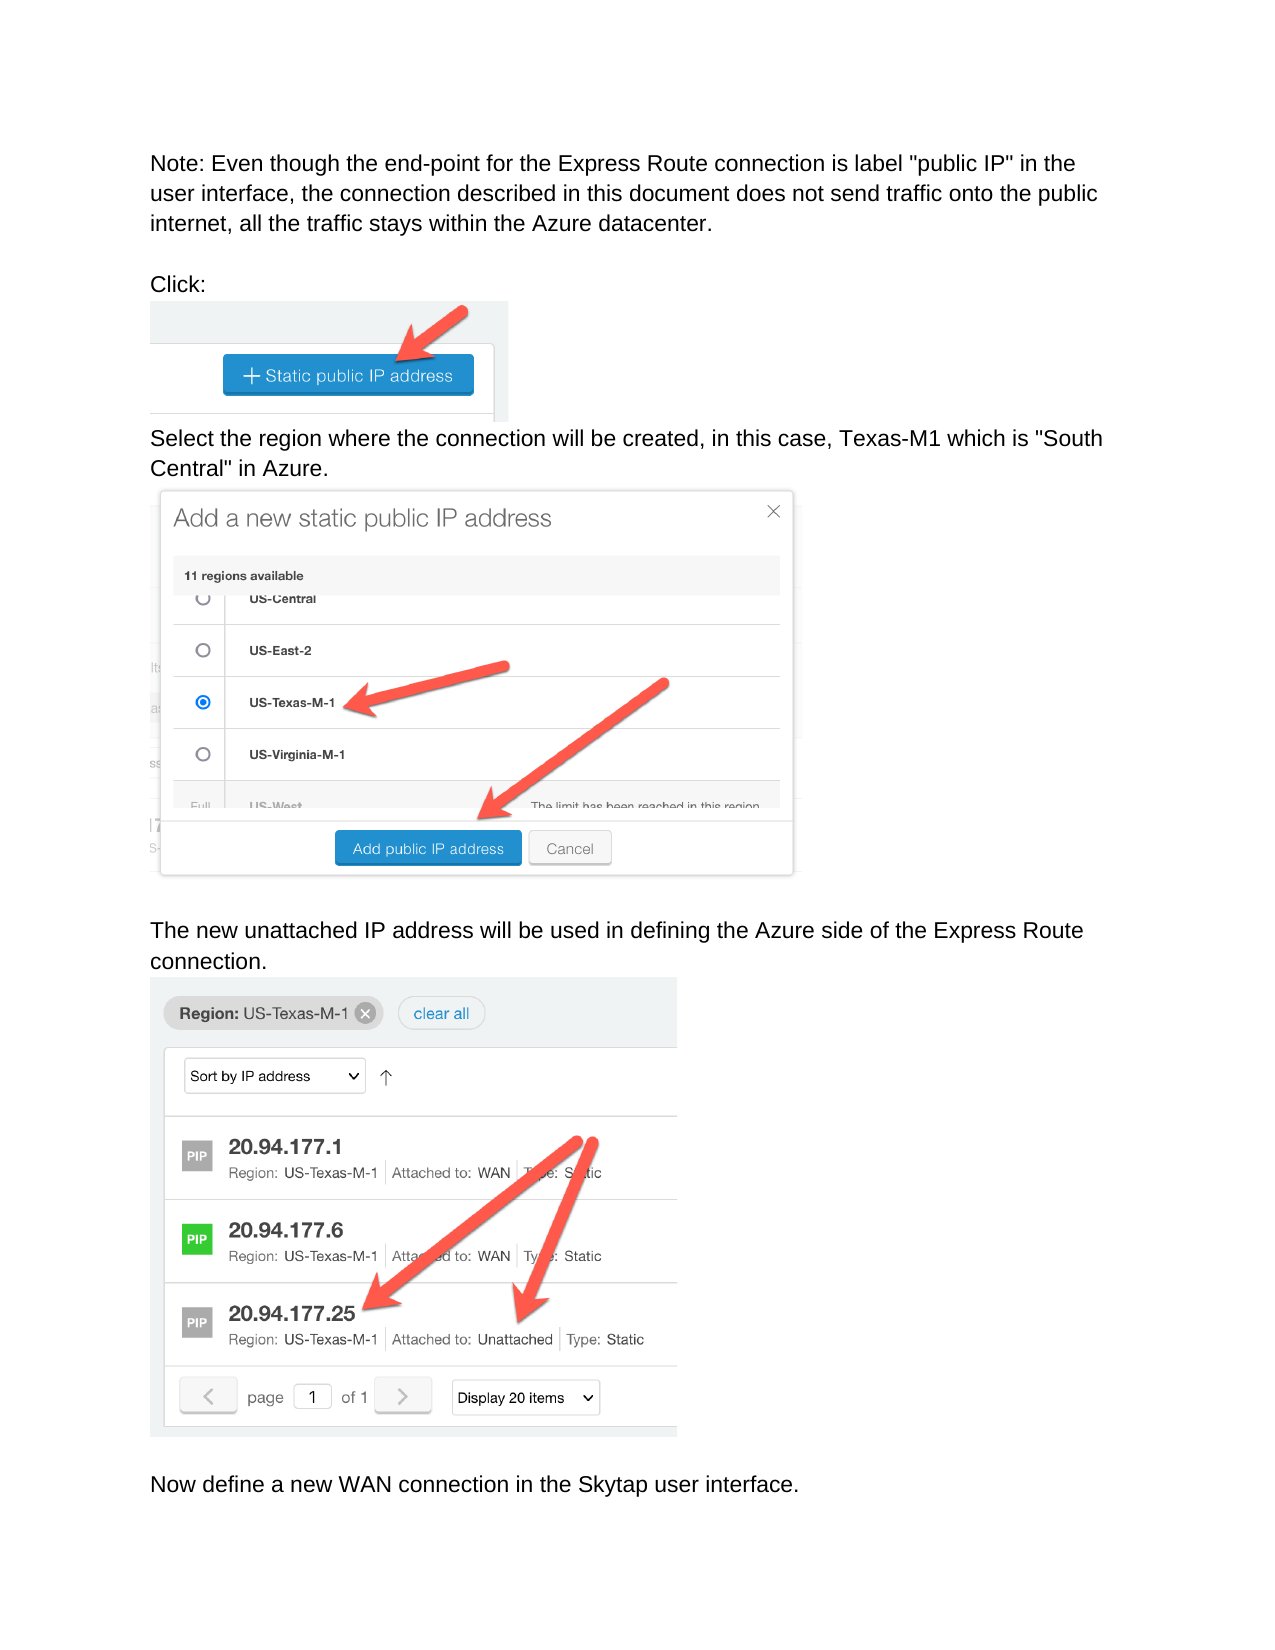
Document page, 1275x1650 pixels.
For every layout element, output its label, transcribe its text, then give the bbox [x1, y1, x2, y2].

picture [150, 301, 509, 422]
text Click: [150, 271, 1125, 297]
picture [150, 977, 678, 1437]
text The new unattached IP address will be used in defining the Azure side of the Express Route connection. [150, 917, 1125, 974]
picture [150, 485, 803, 884]
text Select the region where the connection will be created, in this case, Texas-M1 which is "South Central" in Azure. [150, 425, 1125, 482]
text Note: Even though the end-point for the Express Route connection is label "public IP" in the user interface, the connection described in this document does not send traffic onto the public internet, all the traffic stays within the Azure datacenter. [150, 150, 1125, 237]
text Now define a new WAN connection in the Skytap user interface. [150, 1471, 1125, 1497]
